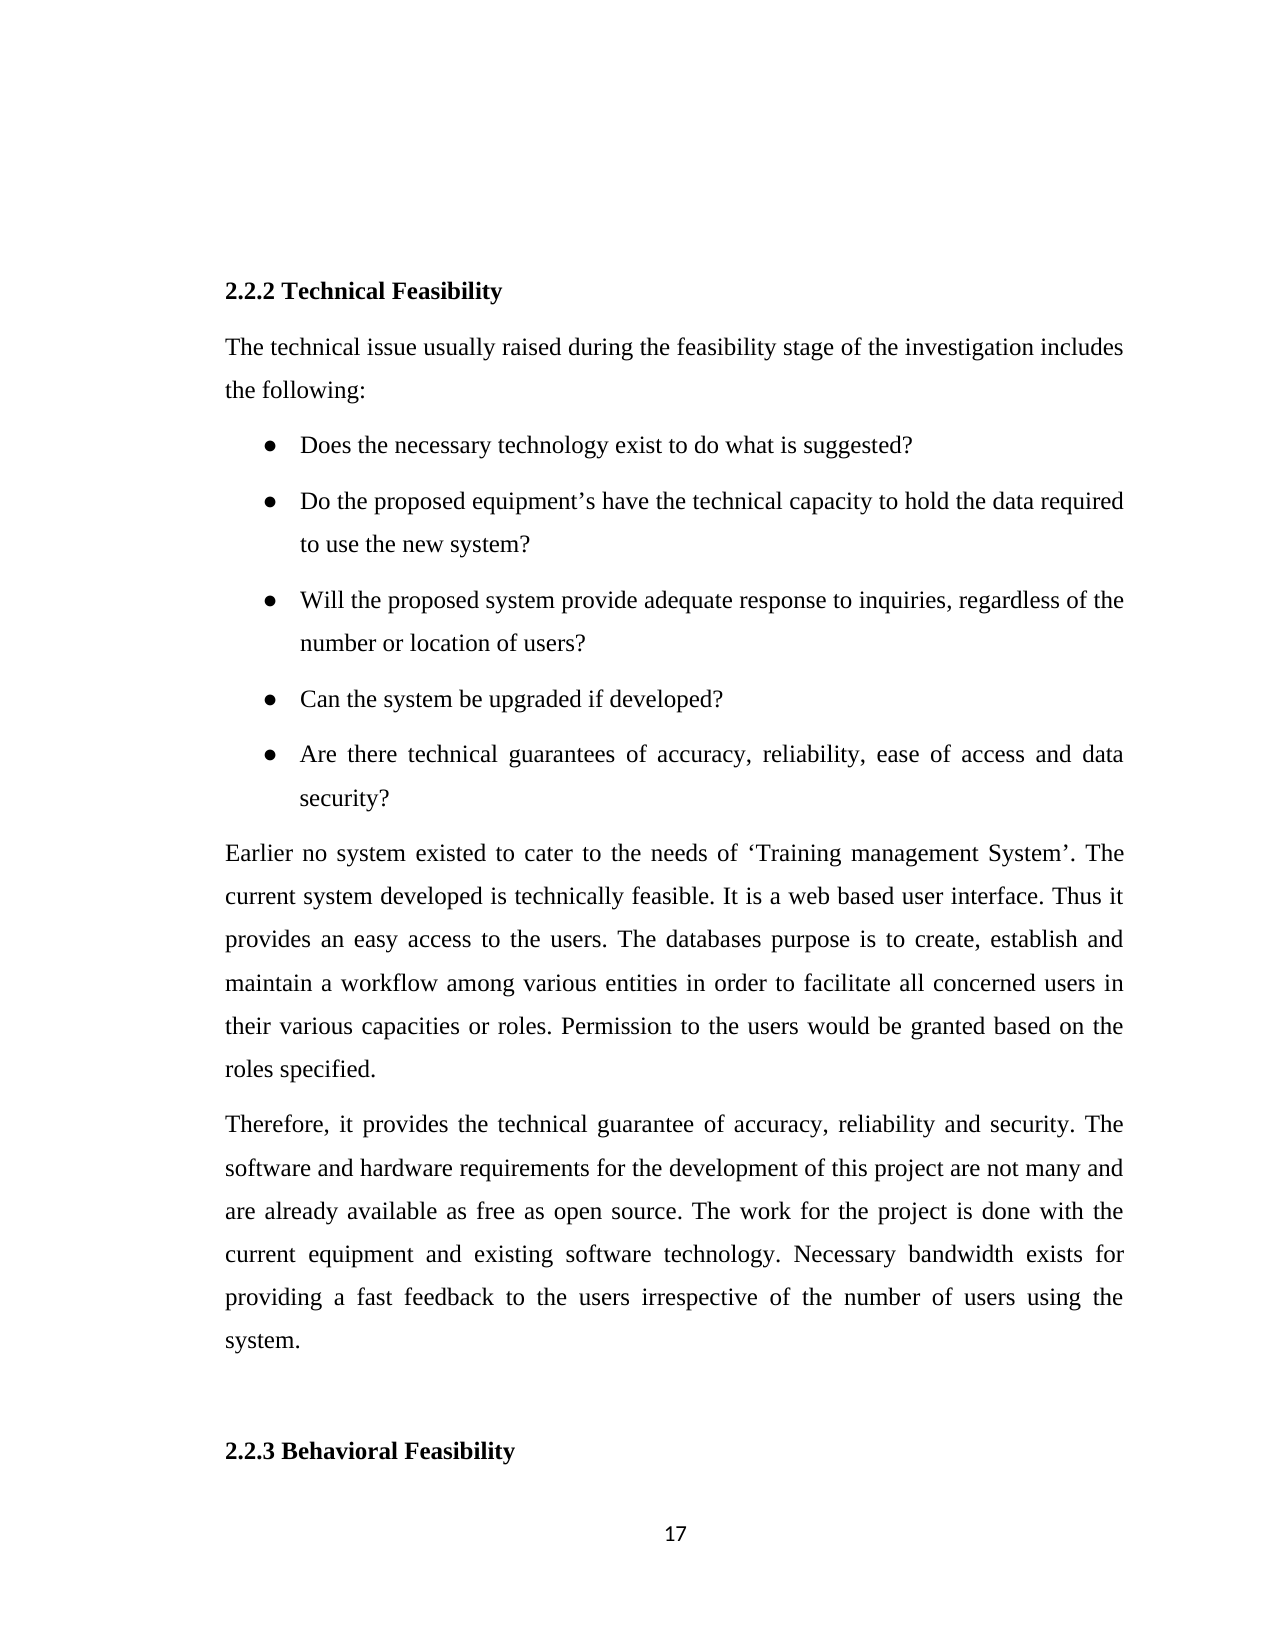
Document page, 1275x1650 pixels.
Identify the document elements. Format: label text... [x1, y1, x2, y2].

list Do the proposed equipment’s have the technical capacity to hold the data required to use the new system? [262, 486, 1125, 558]
list Does the necessary technology exist to do what is suggested? [262, 430, 1125, 459]
list Can the system be upgraded if developed? [262, 684, 1125, 713]
text Therefore, it provides the technical guarantee of accuracy, reliability and security. The software and hardware requirements for the development of this project are not many and are already available as free as open source. The work for the project is done with the current equipment and existing software technology. Necessary bandwidth exists for providing a fast feedback to the users irrespective of the number of users using the system. [225, 1109, 1125, 1354]
list Are there technical guarantees of accuracy, reliability, ease of access and data security? [262, 739, 1125, 811]
text 2.2.2 Technical Feasibility [225, 276, 1125, 305]
text The technical issue usually raised during the feasibility stage of the investigation includes the following: [225, 332, 1125, 403]
text 2.2.3 Behavioral Feasibility [225, 1436, 1125, 1465]
text Earlier no system existed to cater to the needs of ‘Training management System’. The current system developed is technically feasible. It is a web based user interface. Thus it provides an easy access to the users. The databases purpose is to create, establish and maintain a workflow among various entities in order to facilitate all concerned users in their various capacities or roles. Permission to the users would be granted based on the roles specified. [225, 838, 1125, 1083]
list Will the proposed system provide adequate response to inquiries, regardless of the number or location of users? [262, 585, 1125, 657]
